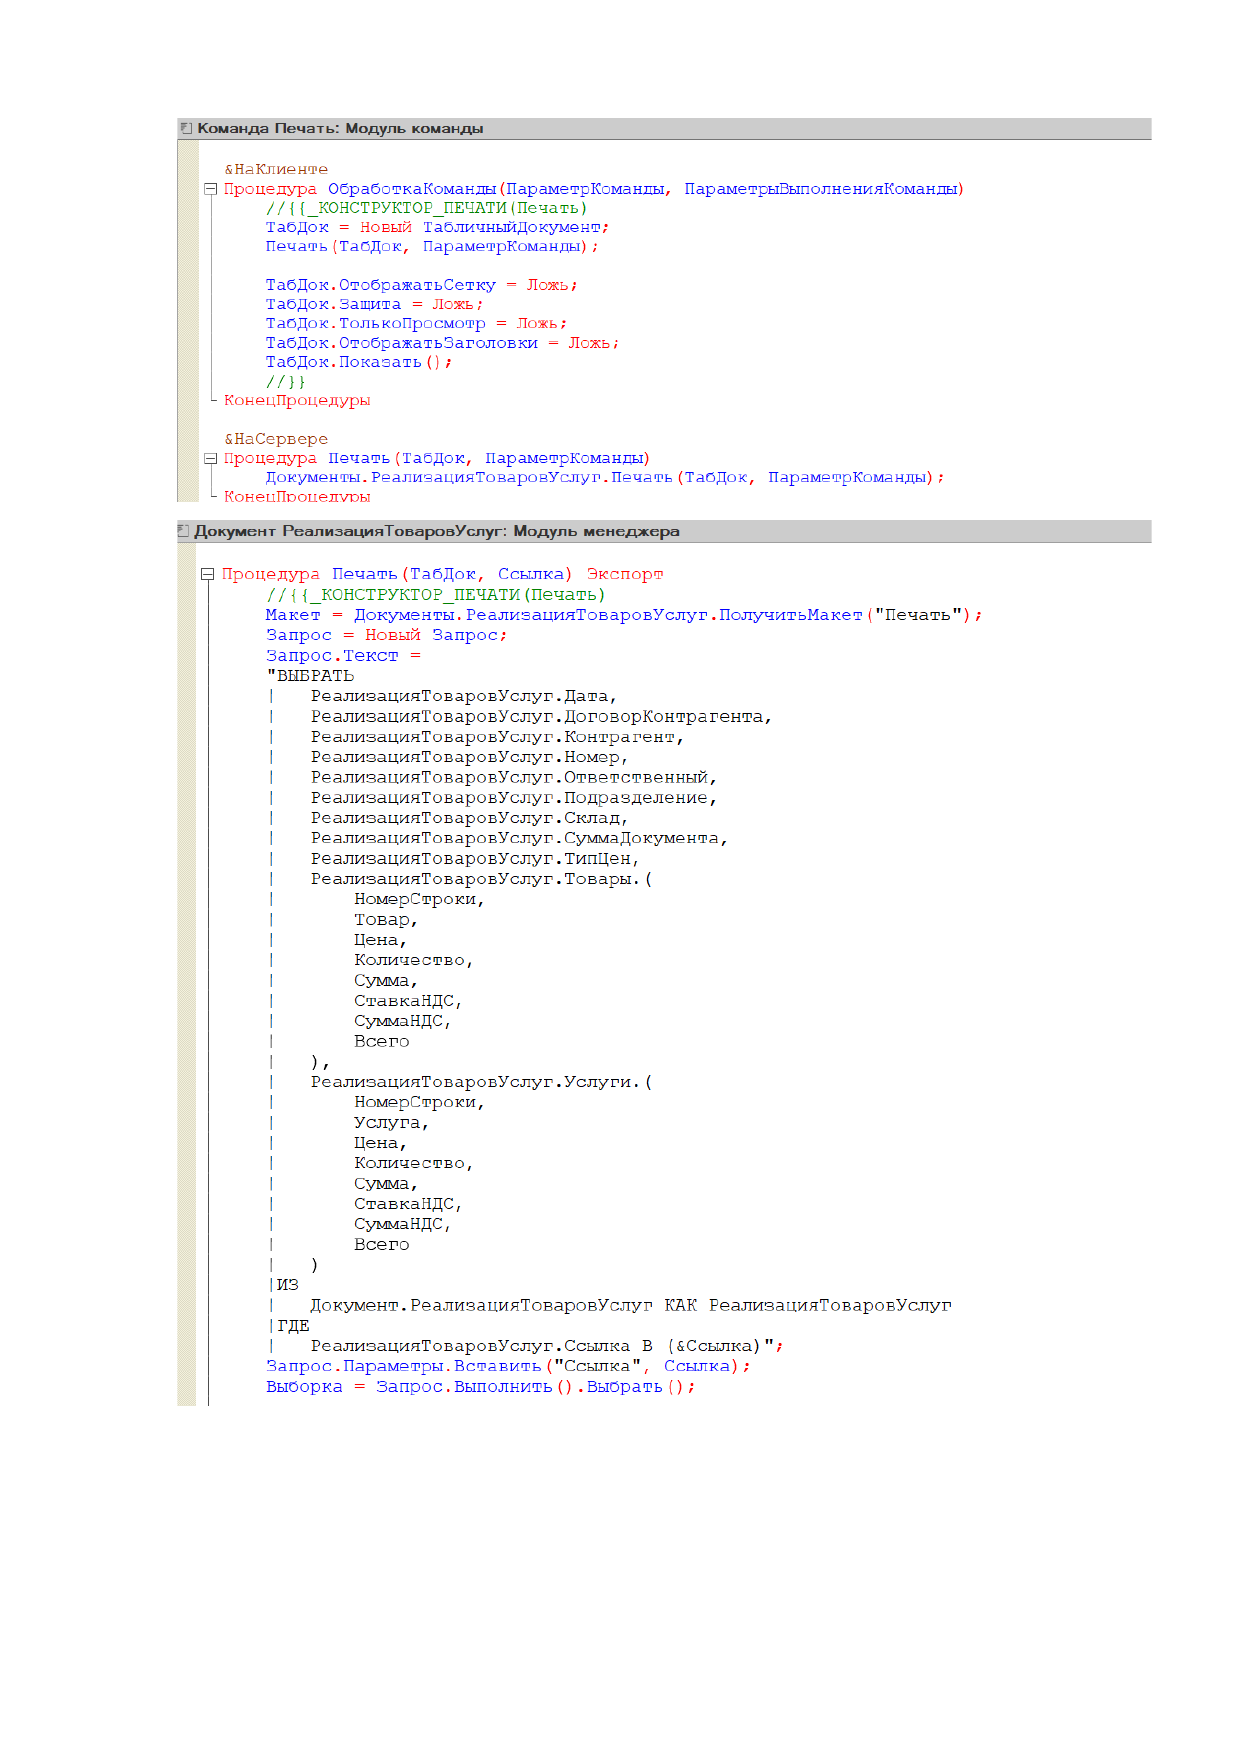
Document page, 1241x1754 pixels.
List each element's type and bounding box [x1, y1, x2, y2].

picture [177, 118, 1152, 502]
picture [177, 520, 1152, 1406]
